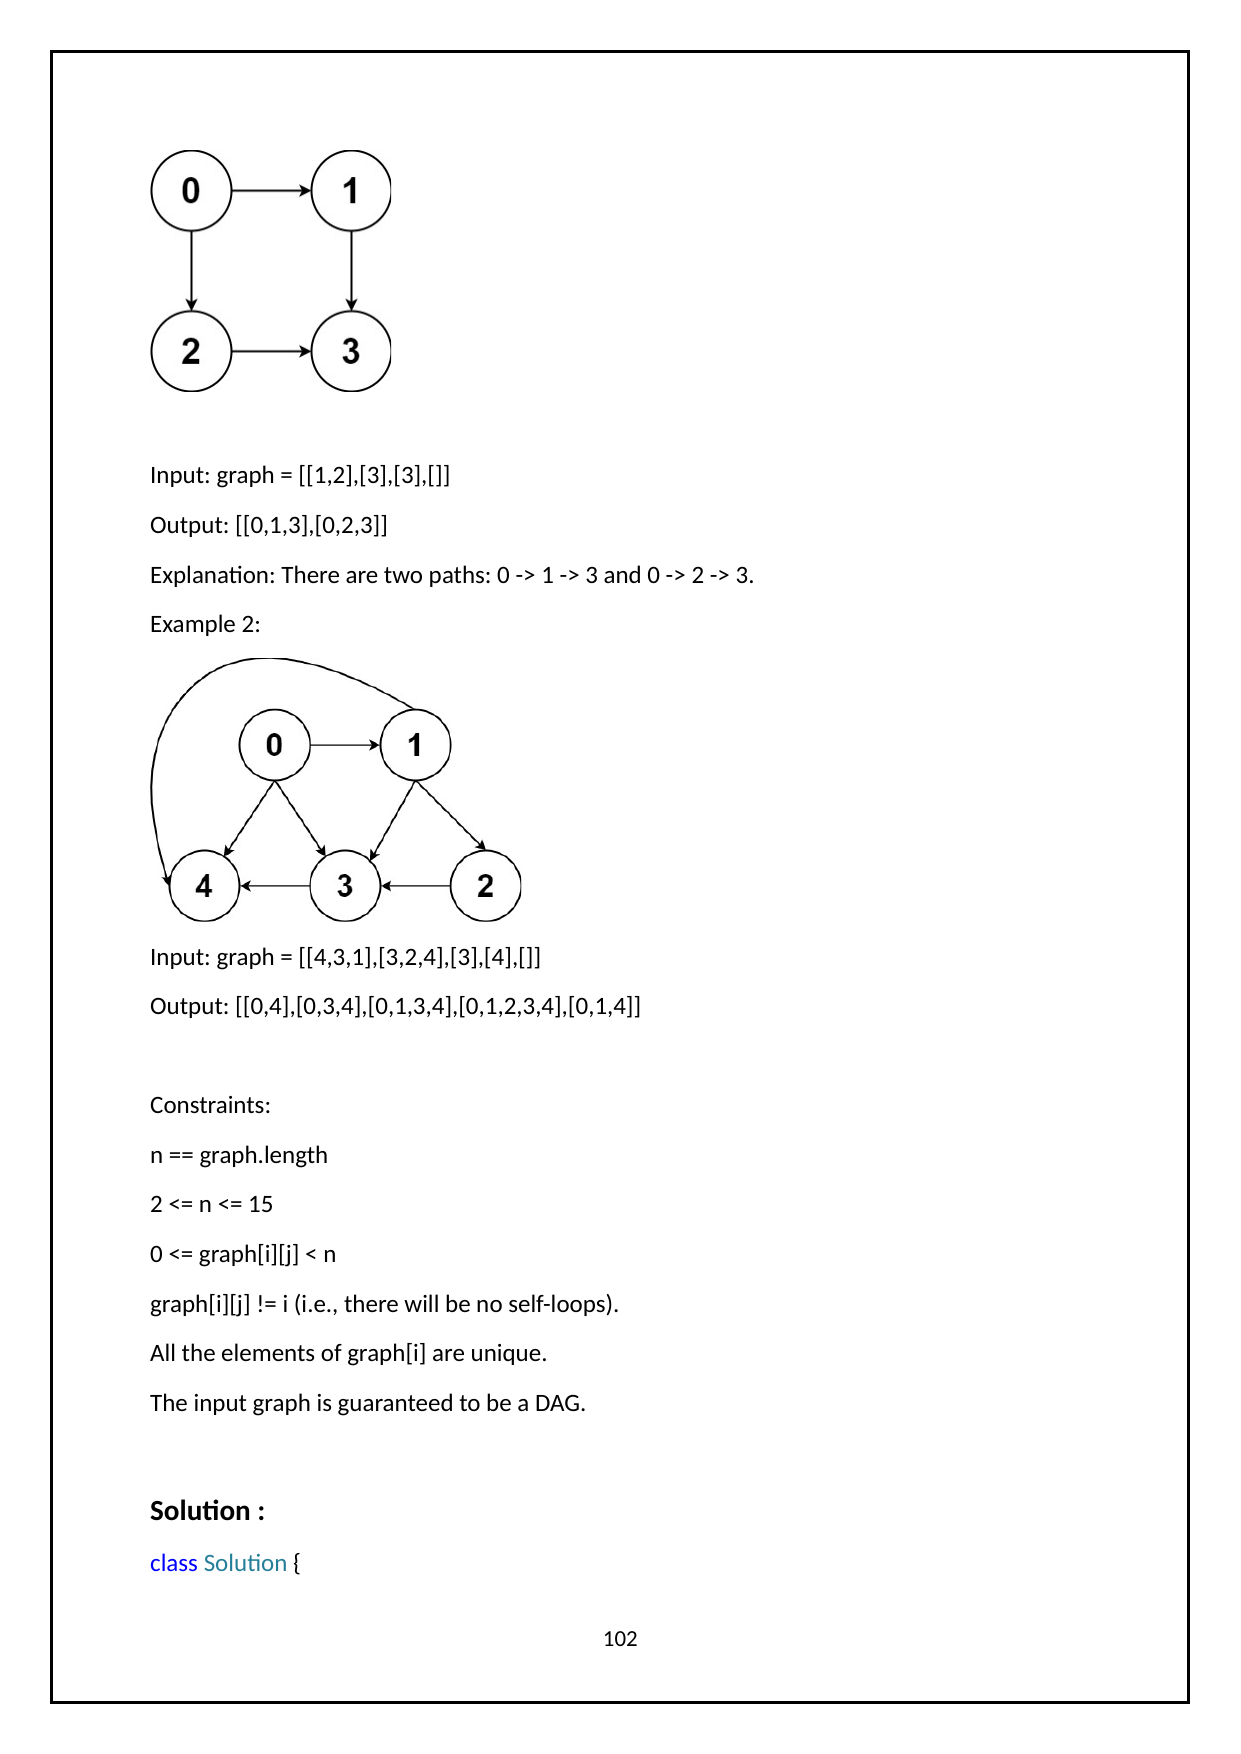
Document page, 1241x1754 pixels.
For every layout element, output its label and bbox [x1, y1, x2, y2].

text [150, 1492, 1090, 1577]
picture [150, 658, 522, 922]
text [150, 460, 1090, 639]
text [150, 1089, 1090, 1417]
picture [150, 150, 392, 392]
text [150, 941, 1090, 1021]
